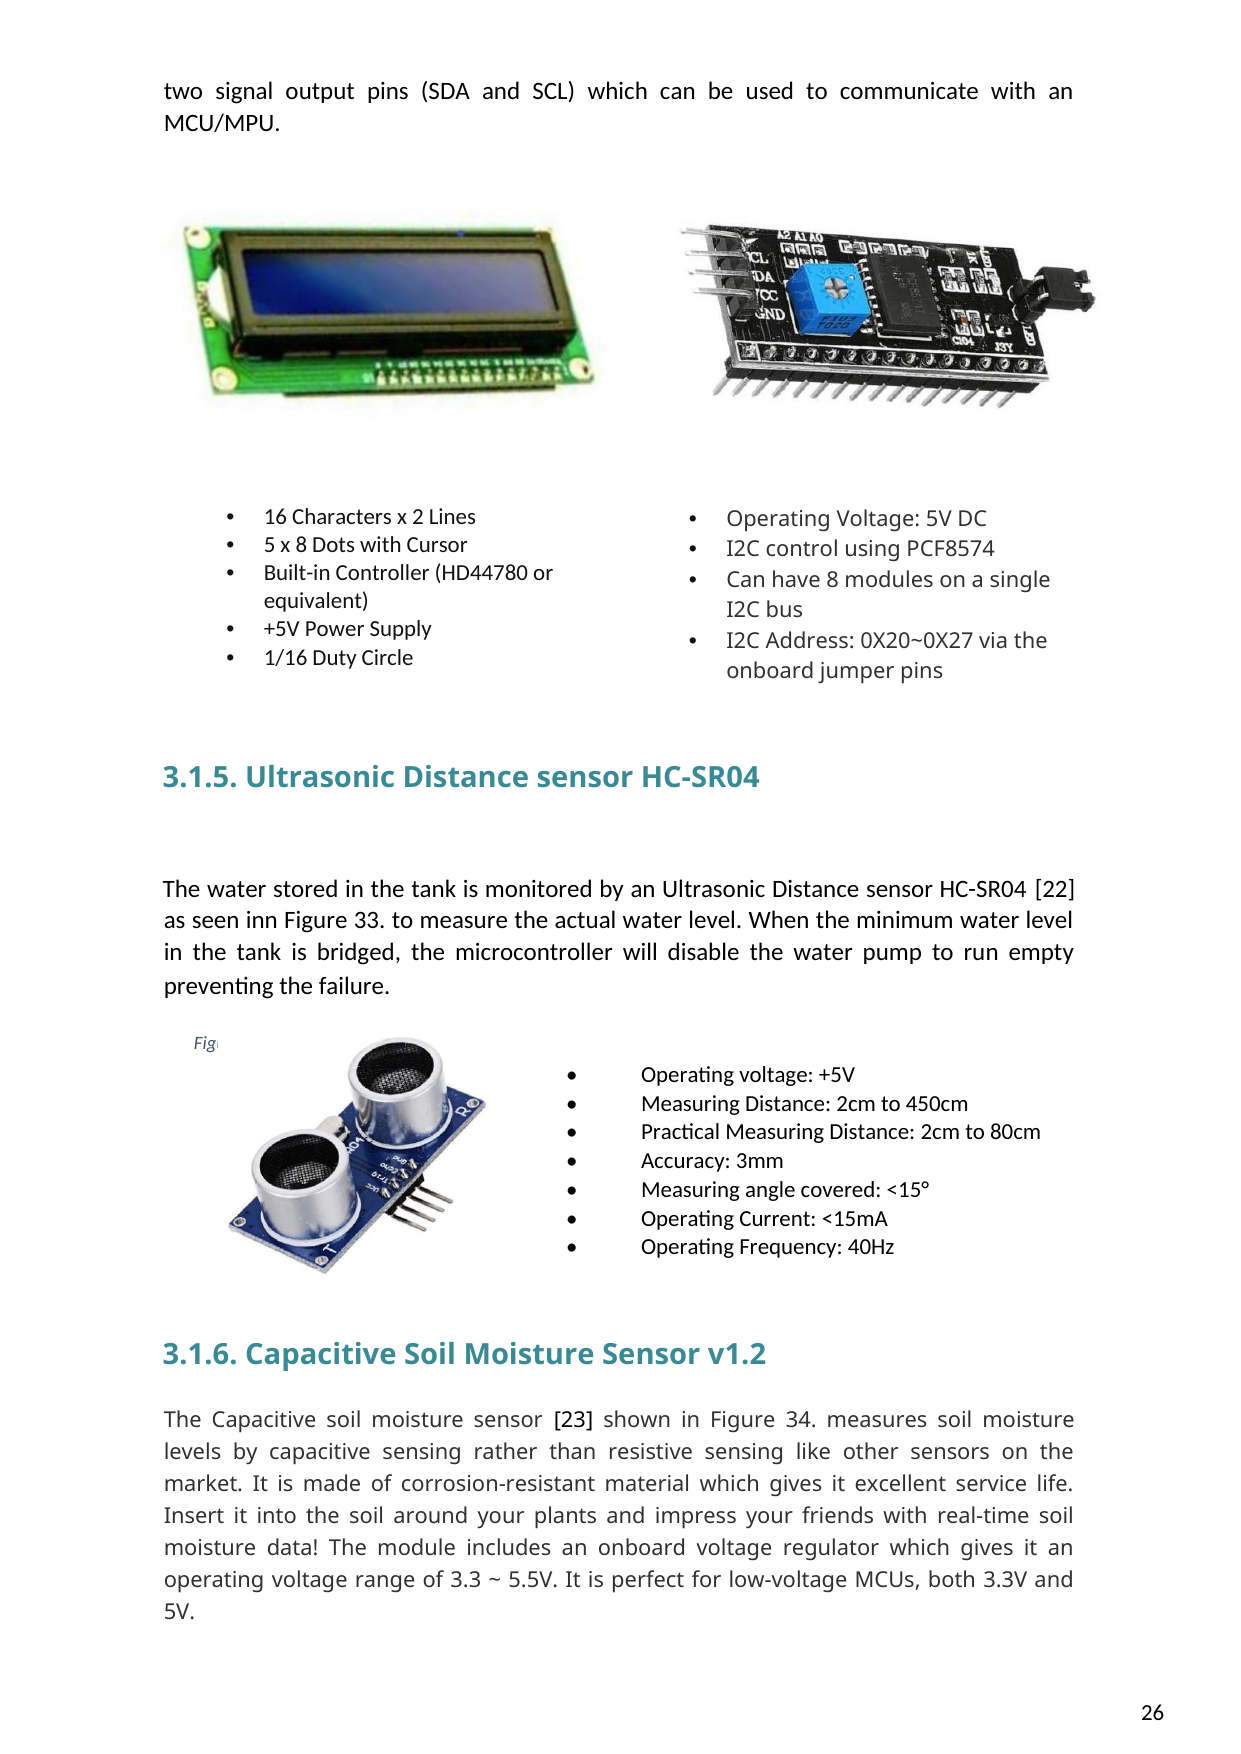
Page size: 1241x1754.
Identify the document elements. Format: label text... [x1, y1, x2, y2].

table_header [640, 191, 1173, 502]
picture [141, 190, 1126, 439]
table_cell 16 Characters x 2 Lines 5 x 8 Dots with Cursor Built-in Controller (HD44780 or equivalent) +5V Power Supply 1/16 Duty Circle [134, 503, 640, 686]
table_header • Operating voltage: +5V • Measuring Distance: 2cm to 450cm • Practical Measuring Distance: 2cm to 80cm • Accuracy: 3mm • Measuring angle covered: <15° • Operating Current: <15mA • Operating Frequency: 40Hz [555, 1031, 1164, 1334]
picture [217, 1031, 497, 1277]
text The water stored in the tank is monitored by an Ultrasonic Distance sensor HC-SR04 as seen inn Figure 33. to measure the actual water level. When the minimum water level in the tank is bridged, the microcontroller will disable the water pump to run empty preventing the failure. [162, 873, 1075, 1002]
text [163, 75, 1075, 137]
subtitle 3.1.6. Capacitive Soil Moisture Sensor v1.2 [162, 1334, 1075, 1373]
table_cell Operating Voltage: 5V DC I2C control using PCF8574 Can have 8 modules on a single I2C bus I2C Address: 0X20~0X27 via the onboard jumper pins [640, 503, 1173, 686]
table_header [82, 1031, 554, 1334]
table_header [134, 191, 640, 502]
text The Capacitive soil moisture sensor shown in Figure 34. measures soil moisture levels by capacitive sensing rather than resistive sensing like other sensors on the market. It is made of corrosion-resistant material which gives it excellent service life. Insert it into the soil around your plants and impress your friends with real-time soil moisture data! The module includes an onboard voltage regulator which gives it an operating voltage range of 3.3 ~ 5.5V. It is perfect for low-voltage MCUs, both 3.3V and 5V. [163, 1404, 1075, 1626]
subtitle 3.1.5. Ultrasonic Distance sensor HC-SR04 [162, 756, 1164, 796]
